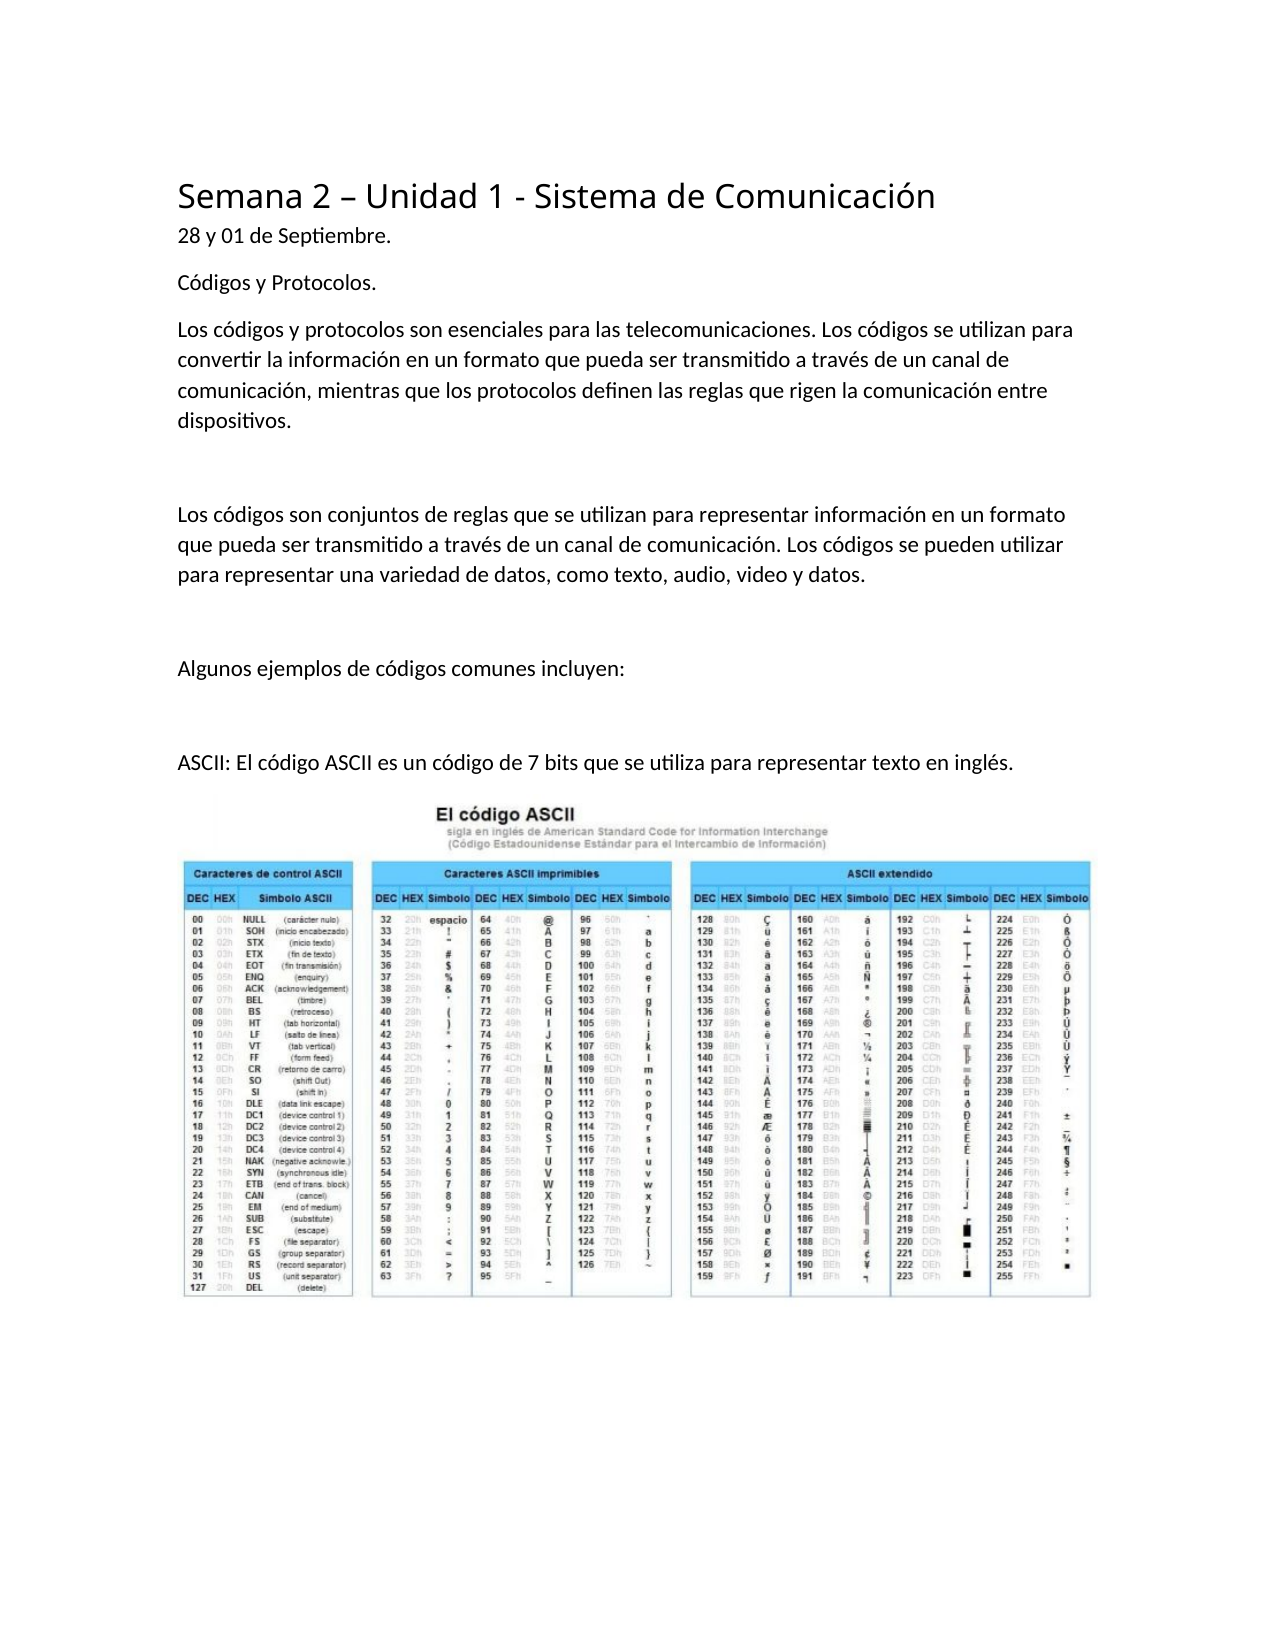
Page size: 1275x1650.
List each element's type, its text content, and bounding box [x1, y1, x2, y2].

text Algunos ejemplos de códigos comunes incluyen: [177, 654, 1098, 682]
text 28 y 01 de Septiembre. [177, 222, 1098, 249]
text Códigos y Protocolos. [177, 268, 1098, 296]
picture [177, 794, 1098, 1307]
text ASCII: El código ASCII es un código de 7 bits que se utiliza para representar texto en inglés. [177, 748, 1098, 776]
text Los códigos son conjuntos de reglas que se utilizan para representar información en un formato que pueda ser transmitido a través de un canal de comunicación. Los códigos se pueden utilizar para representar una variedad de datos, como texto, audio, video y datos. [177, 500, 1098, 588]
text Los códigos y protocolos son esenciales para las telecomunicaciones. Los códigos se utilizan para convertir la información en un formato que pueda ser transmitido a través de un canal de comunicación, mientras que los protocolos definen las reglas que rigen la comunicación entre dispositivos. [177, 315, 1098, 434]
subtitle Semana 2 – Unidad 1 - Sistema de Comunicación [177, 173, 1098, 218]
